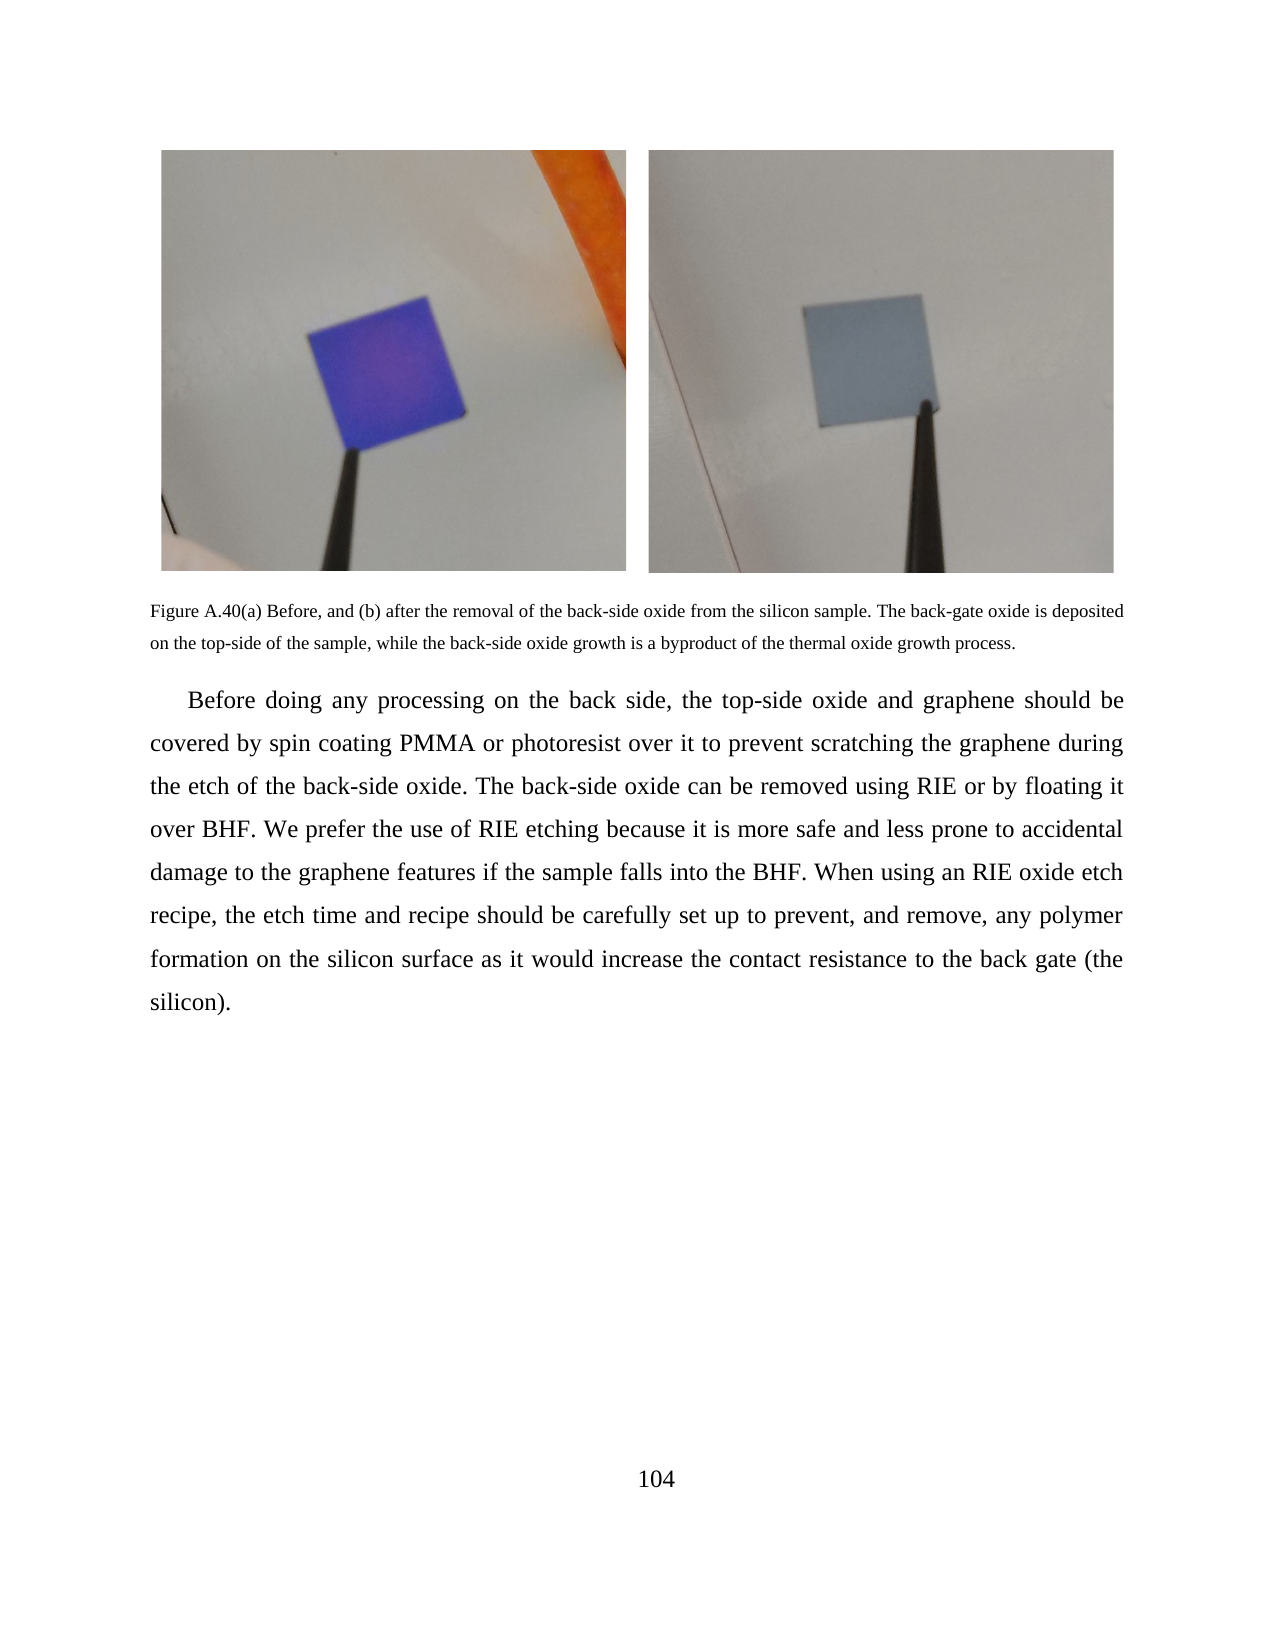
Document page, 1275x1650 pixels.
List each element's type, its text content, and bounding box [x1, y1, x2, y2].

text Before doing any processing on the back side, the top-side oxide and graphene should be covered by spin coating PMMA or photoresist over it to prevent scratching the graphene during the etch of the back-side oxide. The back-side oxide can be removed using RIE or by floating it over BHF. We prefer the use of RIE etching because it is more safe and less prone to accidental damage to the graphene features if the sample falls into the BHF. When using an RIE oxide etch recipe, the etch time and recipe should be carefully set up to prevent, and remove, any polymer formation on the silicon surface as it would increase the contact resistance to the back gate (the silicon). [150, 685, 1125, 1016]
picture [161, 150, 627, 571]
table_header [638, 150, 1125, 599]
picture [648, 150, 1114, 573]
text Figure ‎A.1(a) Before, and (b) after the removal of the back-side oxide from the silicon sample. The back-gate oxide is deposited on the top-side of the sample, while the back-side oxide growth is a byproduct of the thermal oxide growth process. [150, 599, 1125, 653]
table_header [150, 150, 637, 599]
